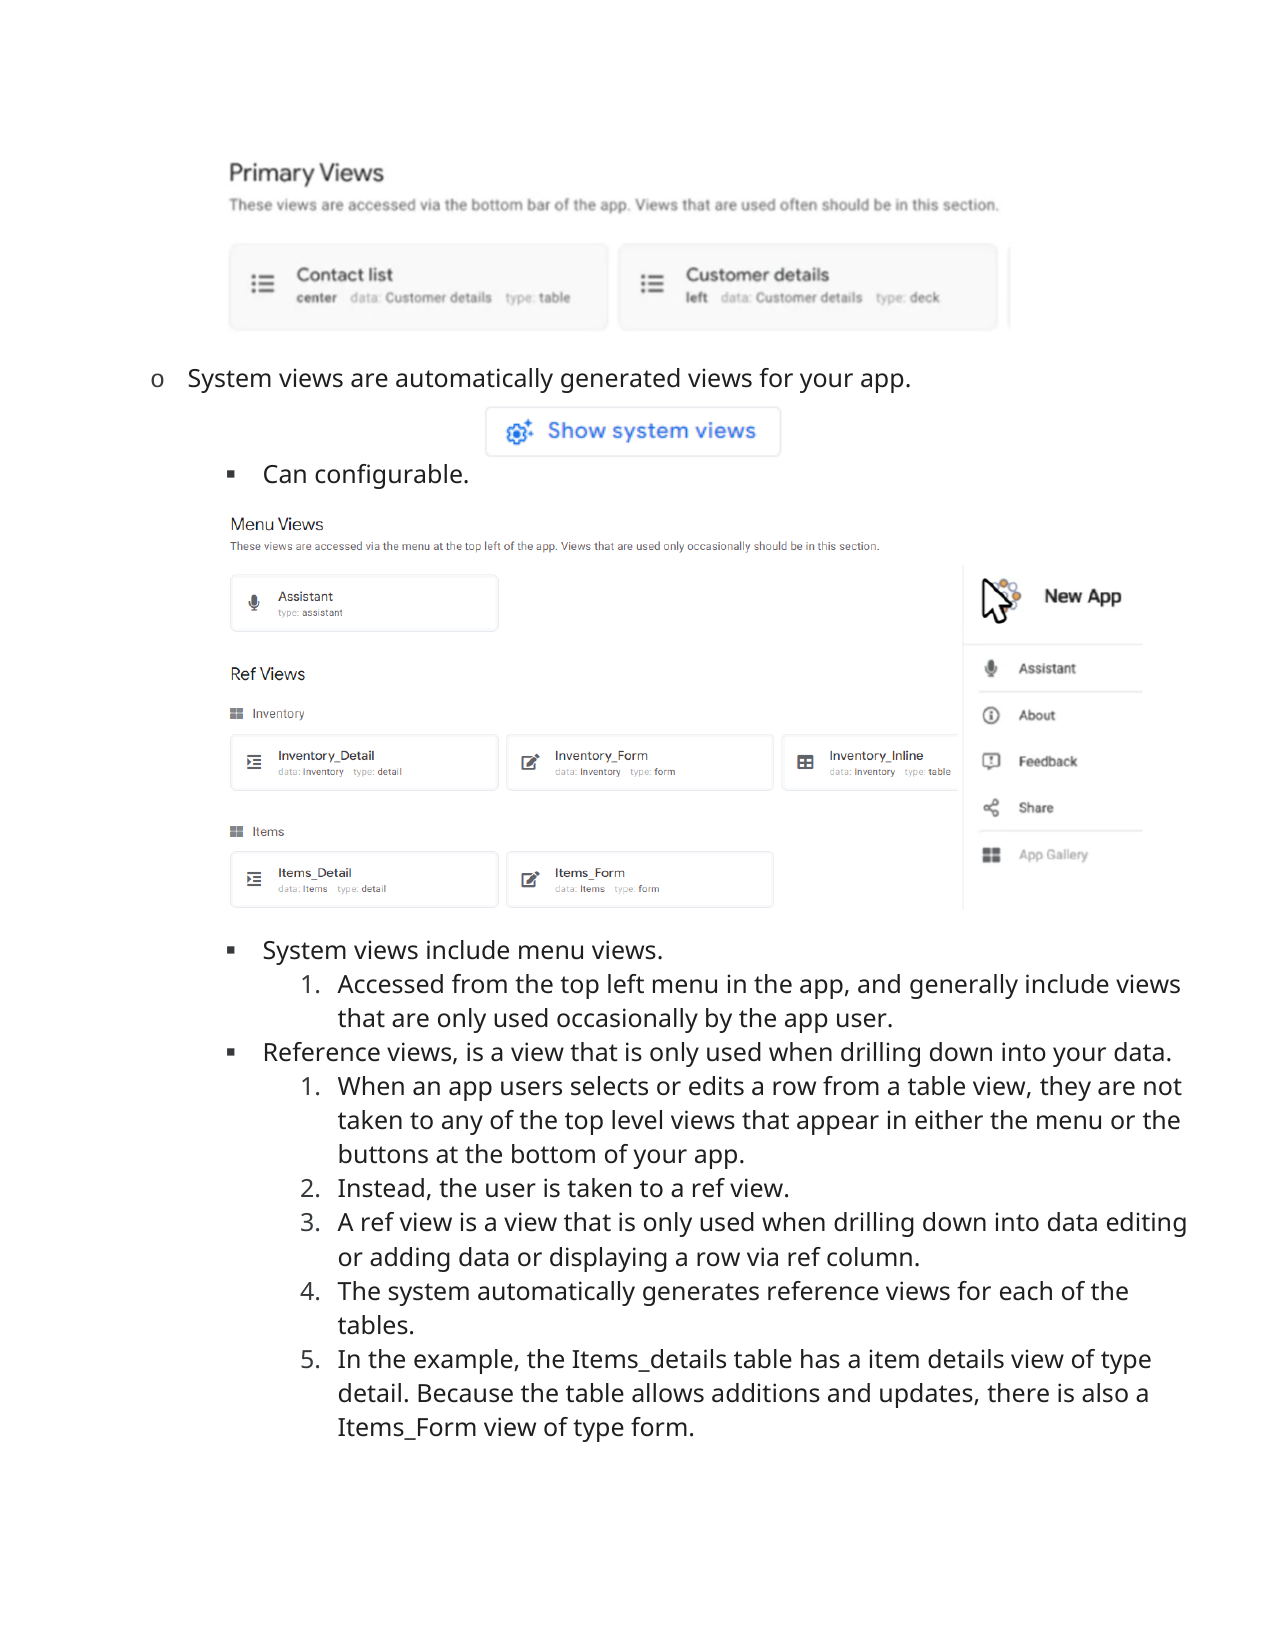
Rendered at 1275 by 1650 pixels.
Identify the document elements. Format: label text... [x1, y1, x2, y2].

picture [225, 150, 1011, 337]
list Reference views, is a view that is only used when drilling down into your data. [225, 1035, 1209, 1069]
list A ref view is a view that is only used when drilling down into data editing or adding data or displaying a row via ref column. [300, 1205, 1209, 1273]
list In the example, the Items_details table has a item details view of type detail. Because the table allows additions and updates, there is also a Items_Form view of type form. [300, 1341, 1209, 1443]
list Accessed from the top left menu in the app, and generally include views that are only used occasionally by the app user. [300, 967, 1209, 1035]
list System views are automatically generated views for your app. [150, 361, 1209, 395]
picture [962, 562, 1143, 910]
list The system automatically generates reference views for each of the tables. [300, 1273, 1209, 1341]
list System views include menu views. [225, 933, 1209, 967]
list When an app users selects or edits a row from a table view, they are not taken to any of the top level views that appear in either the menu or the buttons at the bottom of your app. [300, 1069, 1209, 1171]
list Instead, the user is taken to a ref view. [300, 1171, 1209, 1205]
picture [225, 514, 958, 910]
picture [476, 394, 794, 484]
